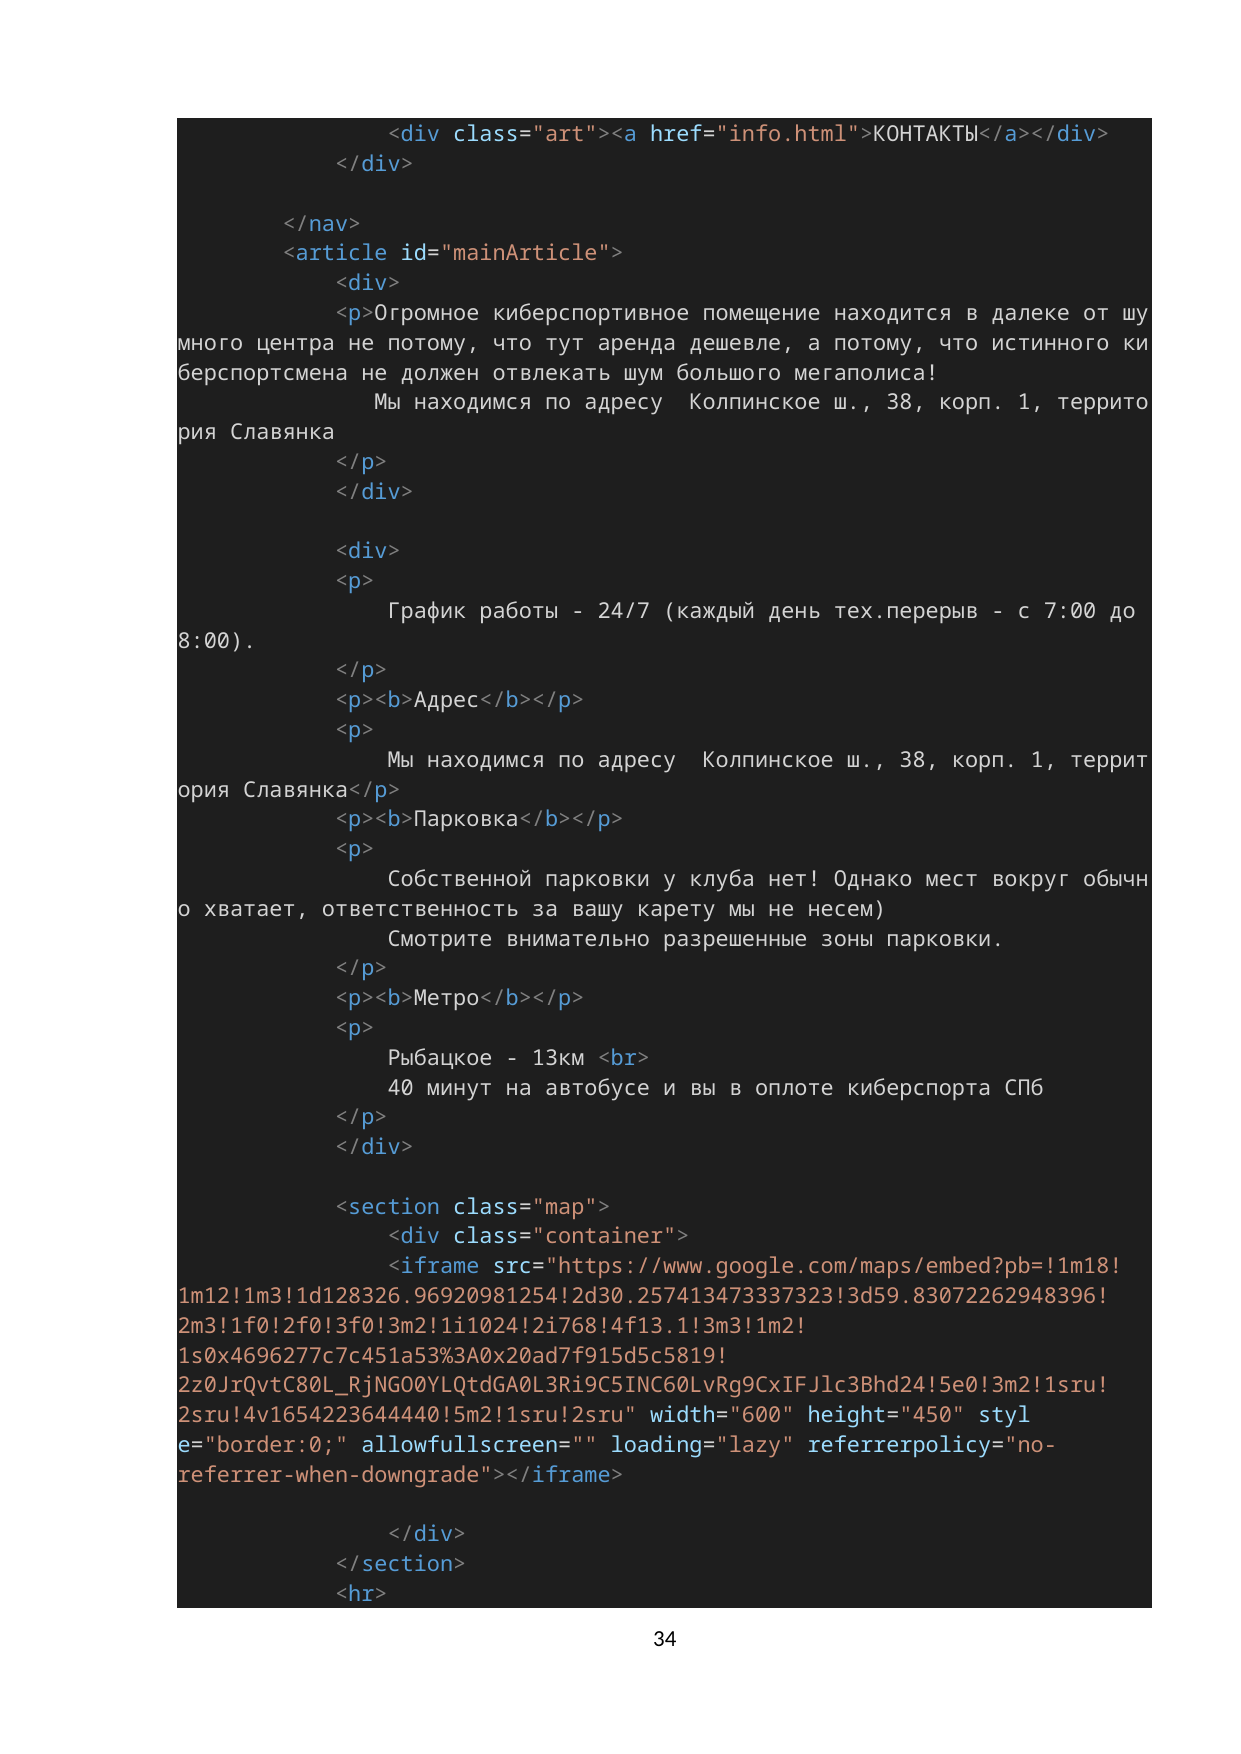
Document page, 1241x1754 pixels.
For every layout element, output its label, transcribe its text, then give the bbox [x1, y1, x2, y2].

text <div> [177, 535, 1152, 565]
text </p> [177, 654, 1152, 684]
text Мы находимся по адресу Колпинское ш., 38, корп. 1, территория Славянка [177, 386, 1152, 446]
text <div class="container"> [177, 1220, 1152, 1250]
text </p> [177, 446, 1152, 476]
text <iframe src="https://www.google.com/maps/embed?pb=!1m18!1m12!1m3!1d128326.96920981254!2d30.257413473337323!3d59.83072262948396!2m3!1f0!2f0!3f0!3m2!1i1024!2i768!4f13.1!3m3!1m2!1s0x4696277c7c451a53%3A0x20ad7f915d5c5819!2z0JrQvtC80L_RjNGO0YLQtdGA0L3Ri9C5INC60LvRg9CxIFJlc3Bhd24!5e0!3m2!1sru!2sru!4v1654223644440!5m2!1sru!2sru" width="600" height="450" style="border:0;" allowfullscreen="" loading="lazy" referrerpolicy="no-referrer-when-downgrade"></iframe> [177, 1250, 1152, 1488]
text </nav> [177, 207, 1152, 237]
text </div> [177, 148, 1152, 178]
text <article id="mainArticle"> [177, 237, 1152, 267]
text Собственной парковки у клуба нет! Однако мест вокруг обычно хватает, ответственность за вашу карету мы не несем) [177, 863, 1152, 922]
text <p> [177, 565, 1152, 595]
text <div class="art"><a href="info.html">КОНТАКТЫ</a></div> [177, 118, 1152, 148]
text <p> [177, 1012, 1152, 1042]
text Мы находимся по адресу Колпинское ш., 38, корп. 1, территория Славянка</p> [177, 744, 1152, 803]
text </div> [177, 476, 1152, 505]
text <hr> [177, 1578, 1152, 1608]
text </section> [177, 1548, 1152, 1578]
text <div> [177, 267, 1152, 297]
text <p><b>Метро</b></p> [177, 982, 1152, 1012]
text <p><b>Адрес</b></p> [177, 684, 1152, 714]
text </p> [177, 1101, 1152, 1131]
text 40 минут на автобусе и вы в оплоте киберспорта СПб [177, 1071, 1152, 1101]
text <p> [177, 833, 1152, 863]
text График работы - 24/7 (каждый день тех.перерыв - с 7:00 до 8:00). [177, 595, 1152, 654]
text <p> [177, 714, 1152, 744]
text Рыбацкое - 13км <br> [177, 1042, 1152, 1071]
text </div> [177, 1131, 1152, 1161]
text </div> [177, 1518, 1152, 1548]
text <p>Огромное киберспортивное помещение находится в далеке от шумного центра не потому, что тут аренда дешевле, а потому, что истинного киберспортсмена не должен отвлекать шум большого мегаполиса! [177, 297, 1152, 386]
text <p><b>Парковка</b></p> [177, 803, 1152, 833]
text Смотрите внимательно разрешенные зоны парковки. [177, 922, 1152, 952]
text </p> [177, 952, 1152, 982]
text <section class="map"> [177, 1191, 1152, 1220]
